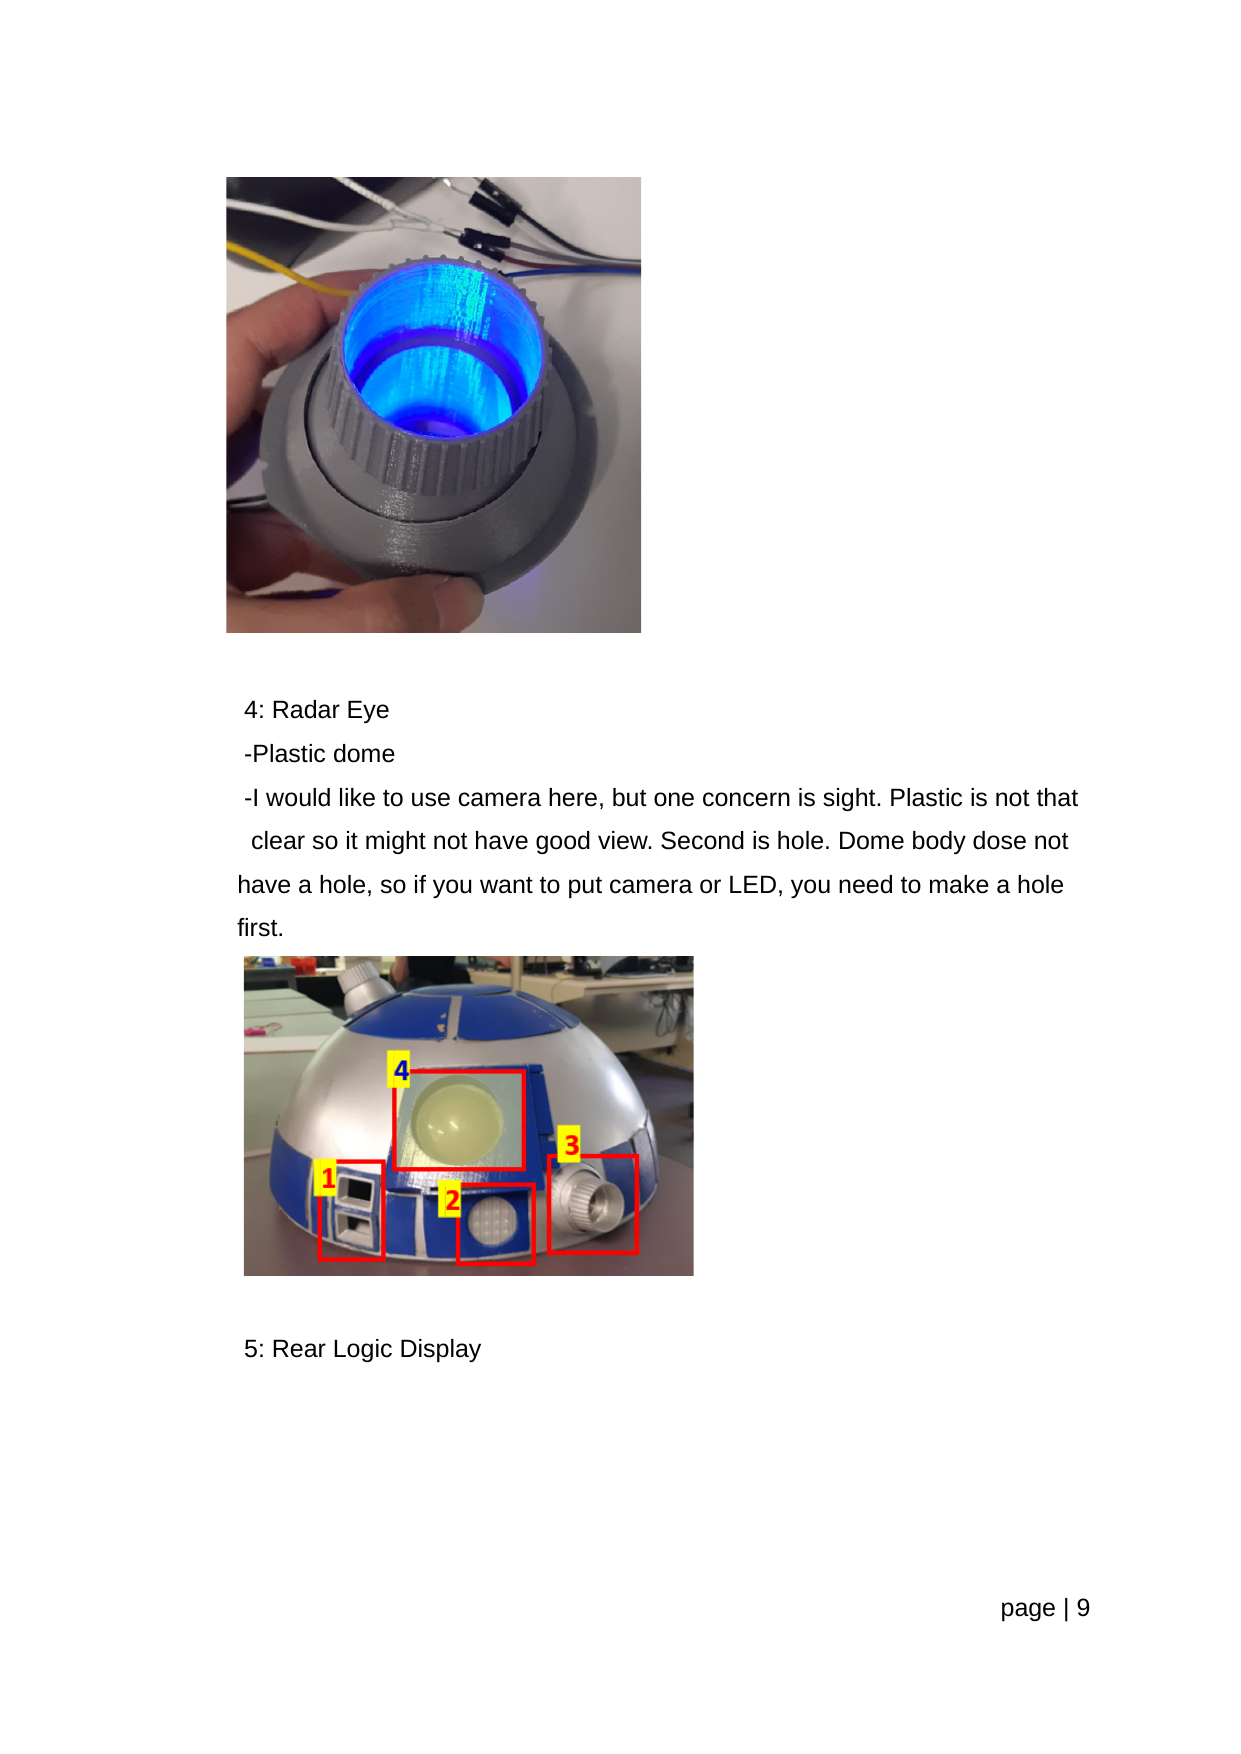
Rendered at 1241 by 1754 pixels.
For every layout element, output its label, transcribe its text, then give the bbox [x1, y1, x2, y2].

text -I would like to use camera here, but one concern is sight. Plastic is not that [216, 782, 1090, 811]
text 5: Rear Logic Display [216, 1334, 1090, 1362]
text clear so it might not have good view. Second is hole. Dome body dose not [216, 826, 1090, 855]
picture [226, 177, 642, 633]
picture [243, 956, 694, 1276]
text -Plastic dome [216, 739, 1090, 768]
text first. [216, 913, 1090, 942]
text 4: Radar Eye [216, 695, 1090, 724]
text have a hole, so if you want to put camera or LED, you need to make a hole [216, 869, 1090, 898]
